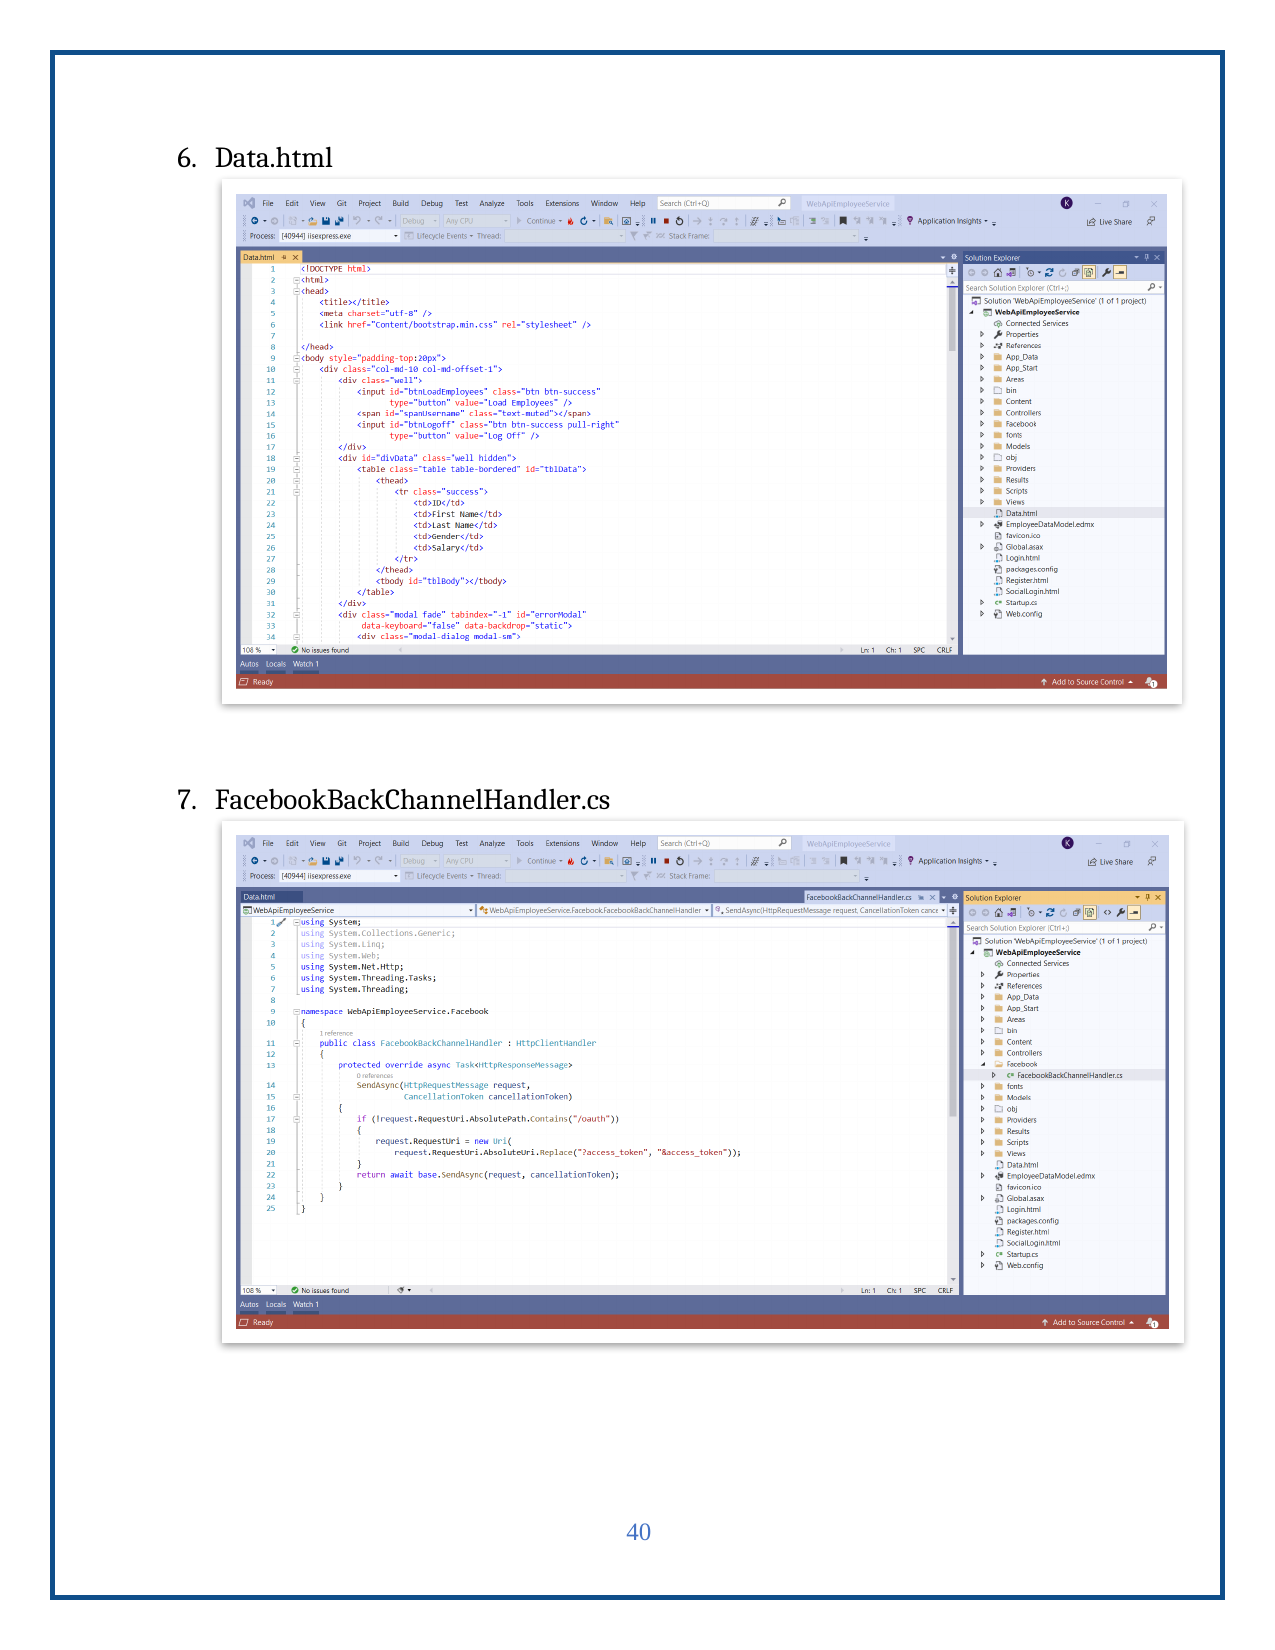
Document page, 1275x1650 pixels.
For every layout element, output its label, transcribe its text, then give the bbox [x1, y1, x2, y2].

list FacebookBackChannelHandler.cs [177, 783, 1137, 817]
picture [236, 835, 1169, 1329]
picture [236, 194, 1167, 689]
